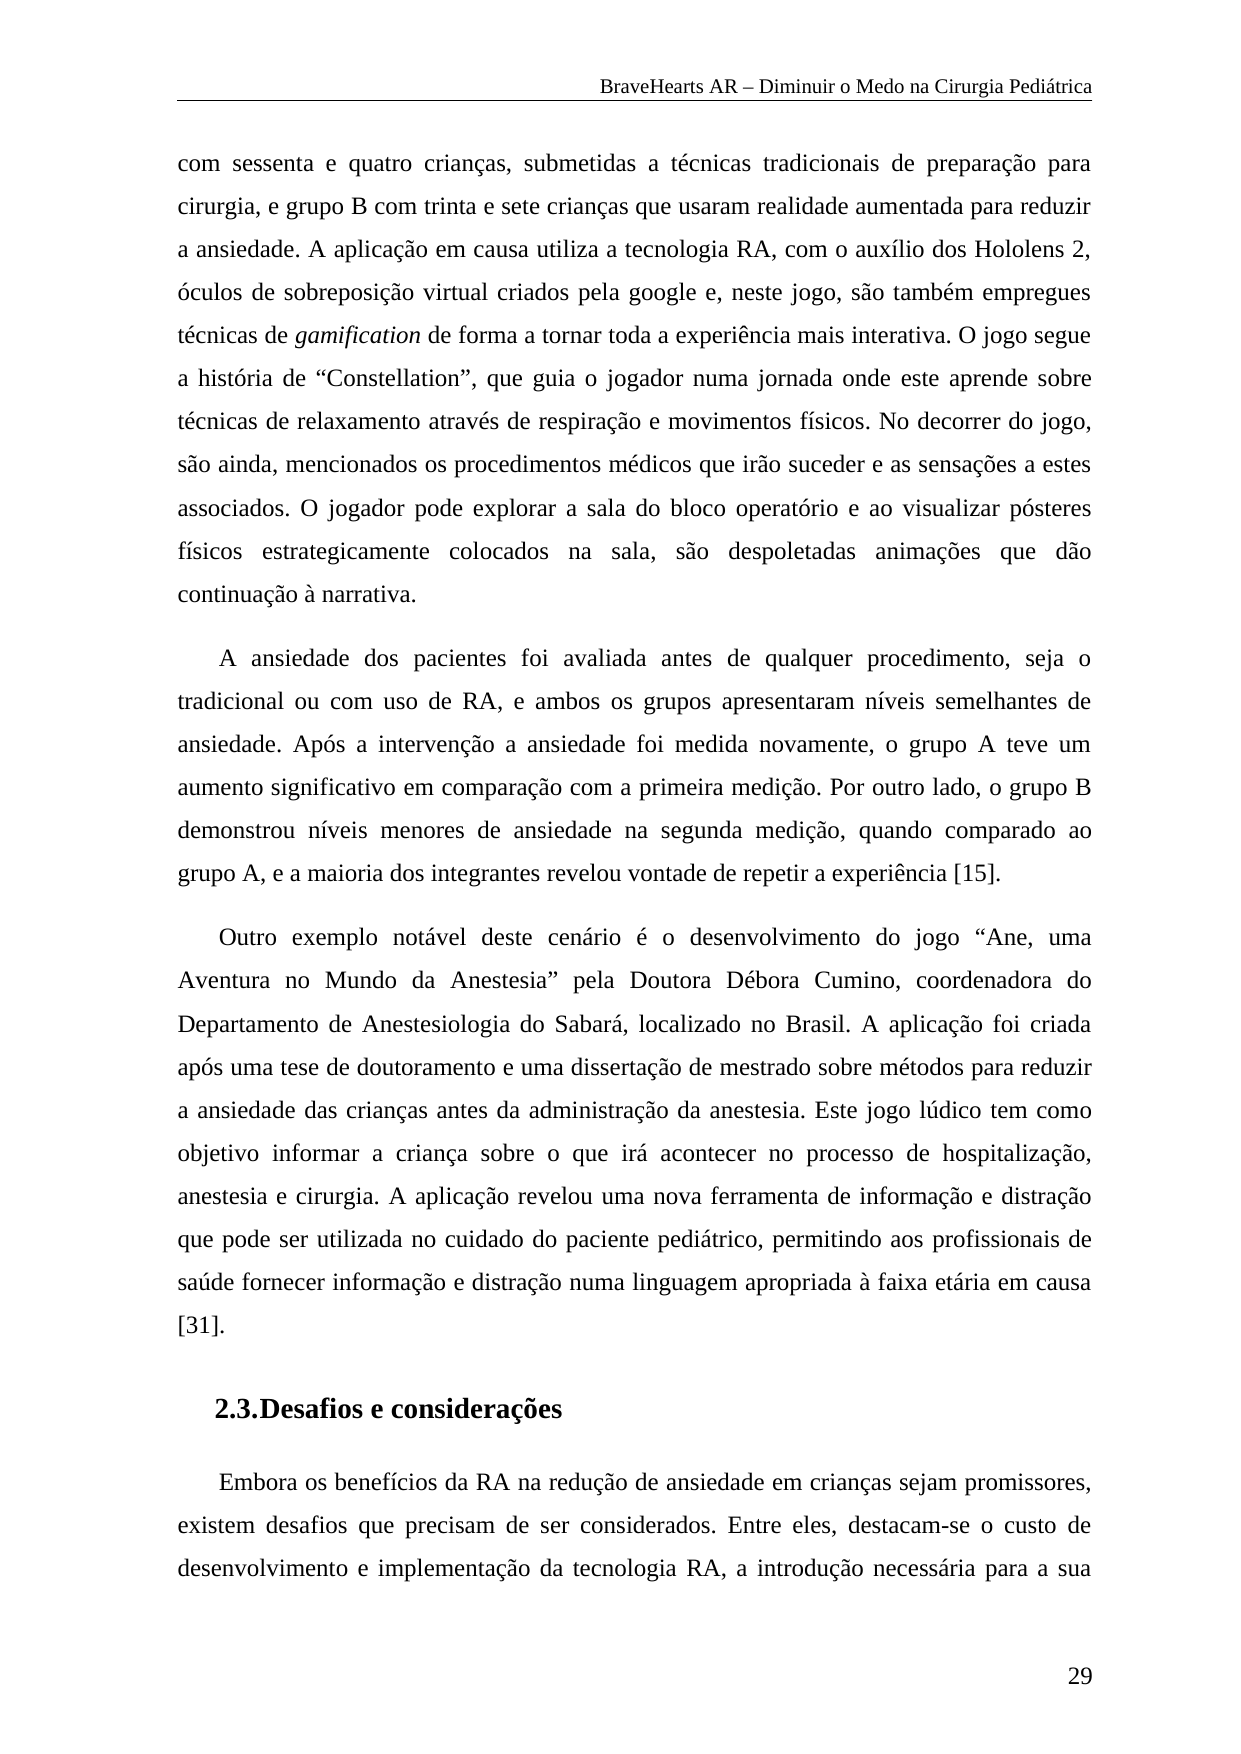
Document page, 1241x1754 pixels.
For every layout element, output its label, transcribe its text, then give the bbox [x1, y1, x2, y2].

text Outro exemplo notável deste cenário é o desenvolvimento do jogo “Ane, uma Aventura no Mundo da Anestesia” pela Doutora Débora Cumino, coordenadora do Departamento de Anestesiologia do Sabará, localizado no Brasil. A aplicação foi criada após uma tese de doutoramento e uma dissertação de mestrado sobre métodos para reduzir a ansiedade das crianças antes da administração da anestesia. Este jogo lúdico tem como objetivo informar a criança sobre o que irá acontecer no processo de hospitalização, anestesia e cirurgia. A aplicação revelou uma nova ferramenta de informação e distração que pode ser utilizada no cuidado do paciente pediátrico, permitindo aos profissionais de saúde fornecer informação e distração numa linguagem apropriada à faixa etária em causa [31]. [177, 922, 1092, 1339]
subtitle Desafios e considerações [214, 1391, 1092, 1425]
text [177, 148, 1092, 608]
text A ansiedade dos pacientes foi avaliada antes de qualquer procedimento, seja o tradicional ou com uso de RA, e ambos os grupos apresentaram níveis semelhantes de ansiedade. Após a intervenção a ansiedade foi medida novamente, o grupo A teve um aumento significativo em comparação com a primeira medição. Por outro lado, o grupo B demonstrou níveis menores de ansiedade na segunda medição, quando comparado ao grupo A, e a maioria dos integrantes revelou vontade de repetir a experiência [15]. [177, 643, 1092, 887]
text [177, 1467, 1092, 1582]
